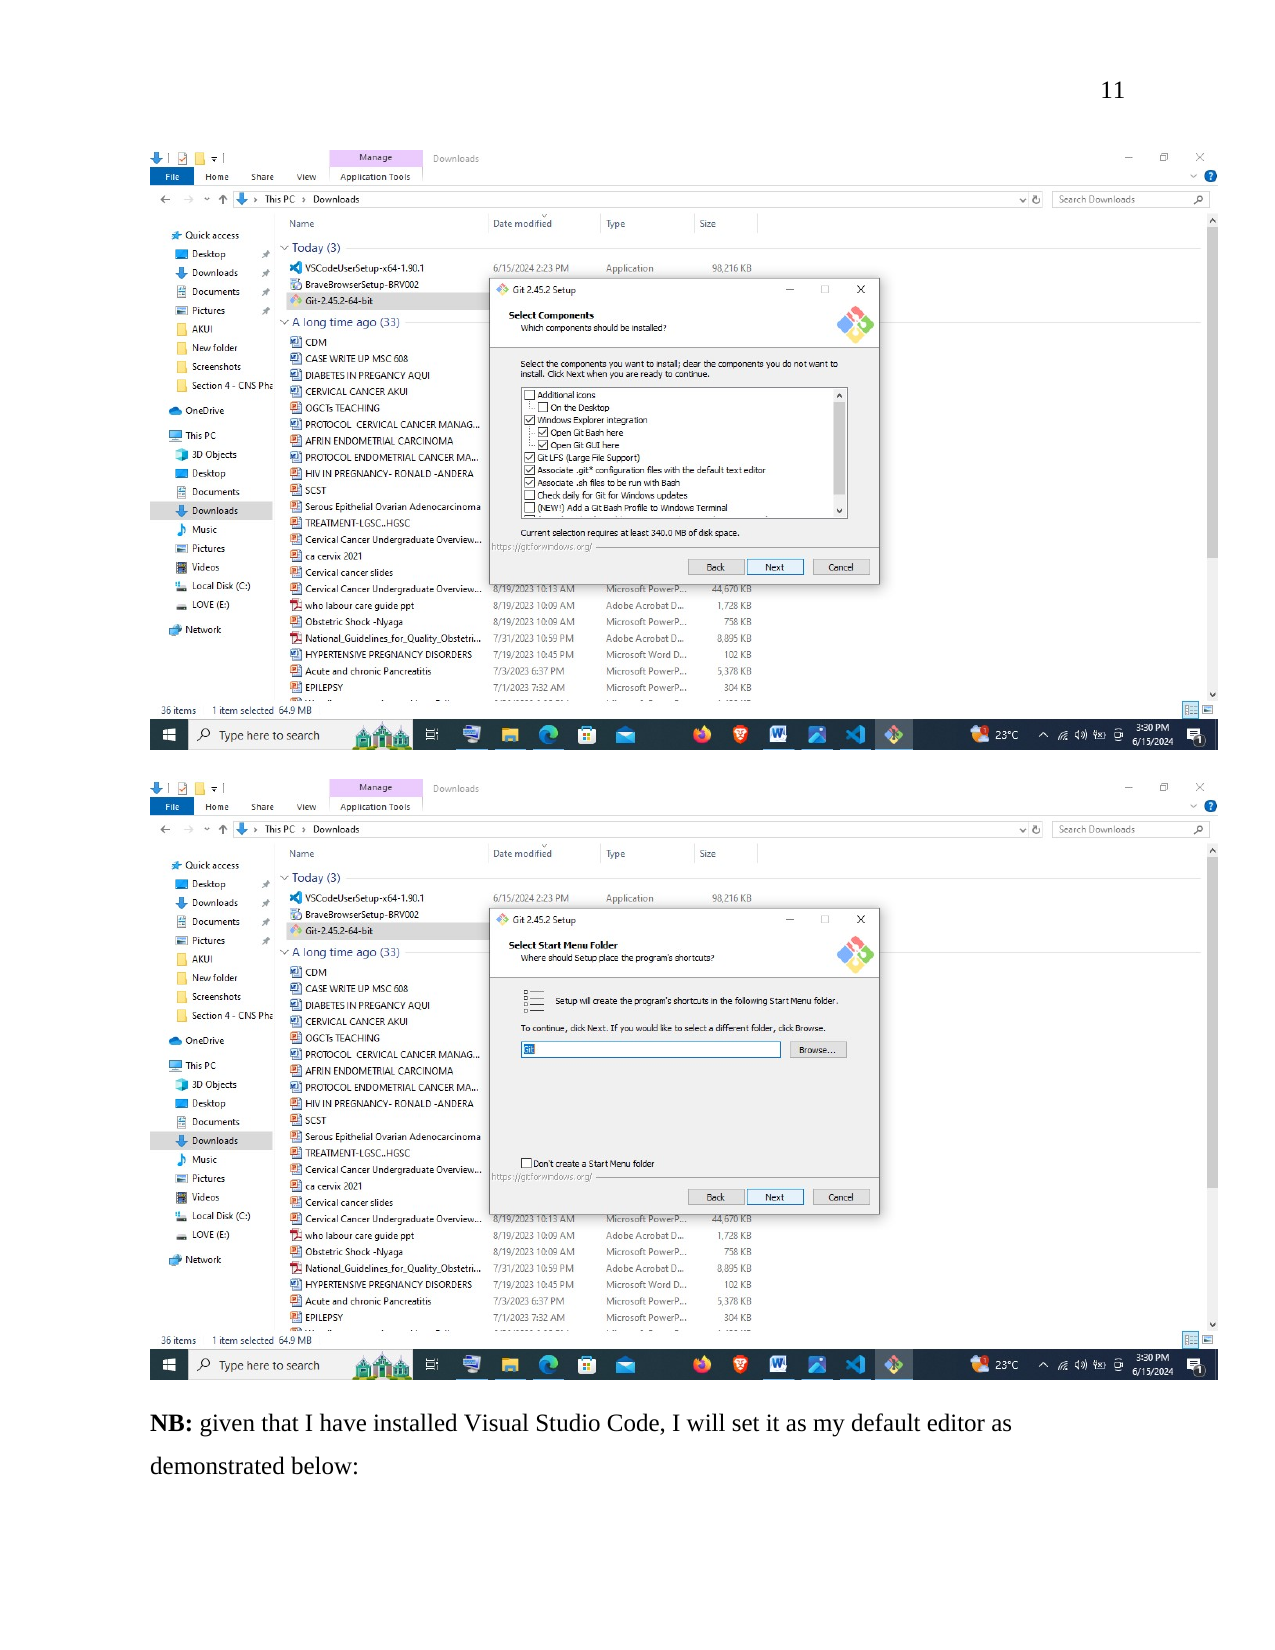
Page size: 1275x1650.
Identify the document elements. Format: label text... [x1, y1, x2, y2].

text NB: given that I have installed Visual Studio Code, I will set it as my default editor as demonstrated below: [150, 1408, 1125, 1480]
picture [150, 150, 1218, 750]
picture [150, 779, 1218, 1380]
